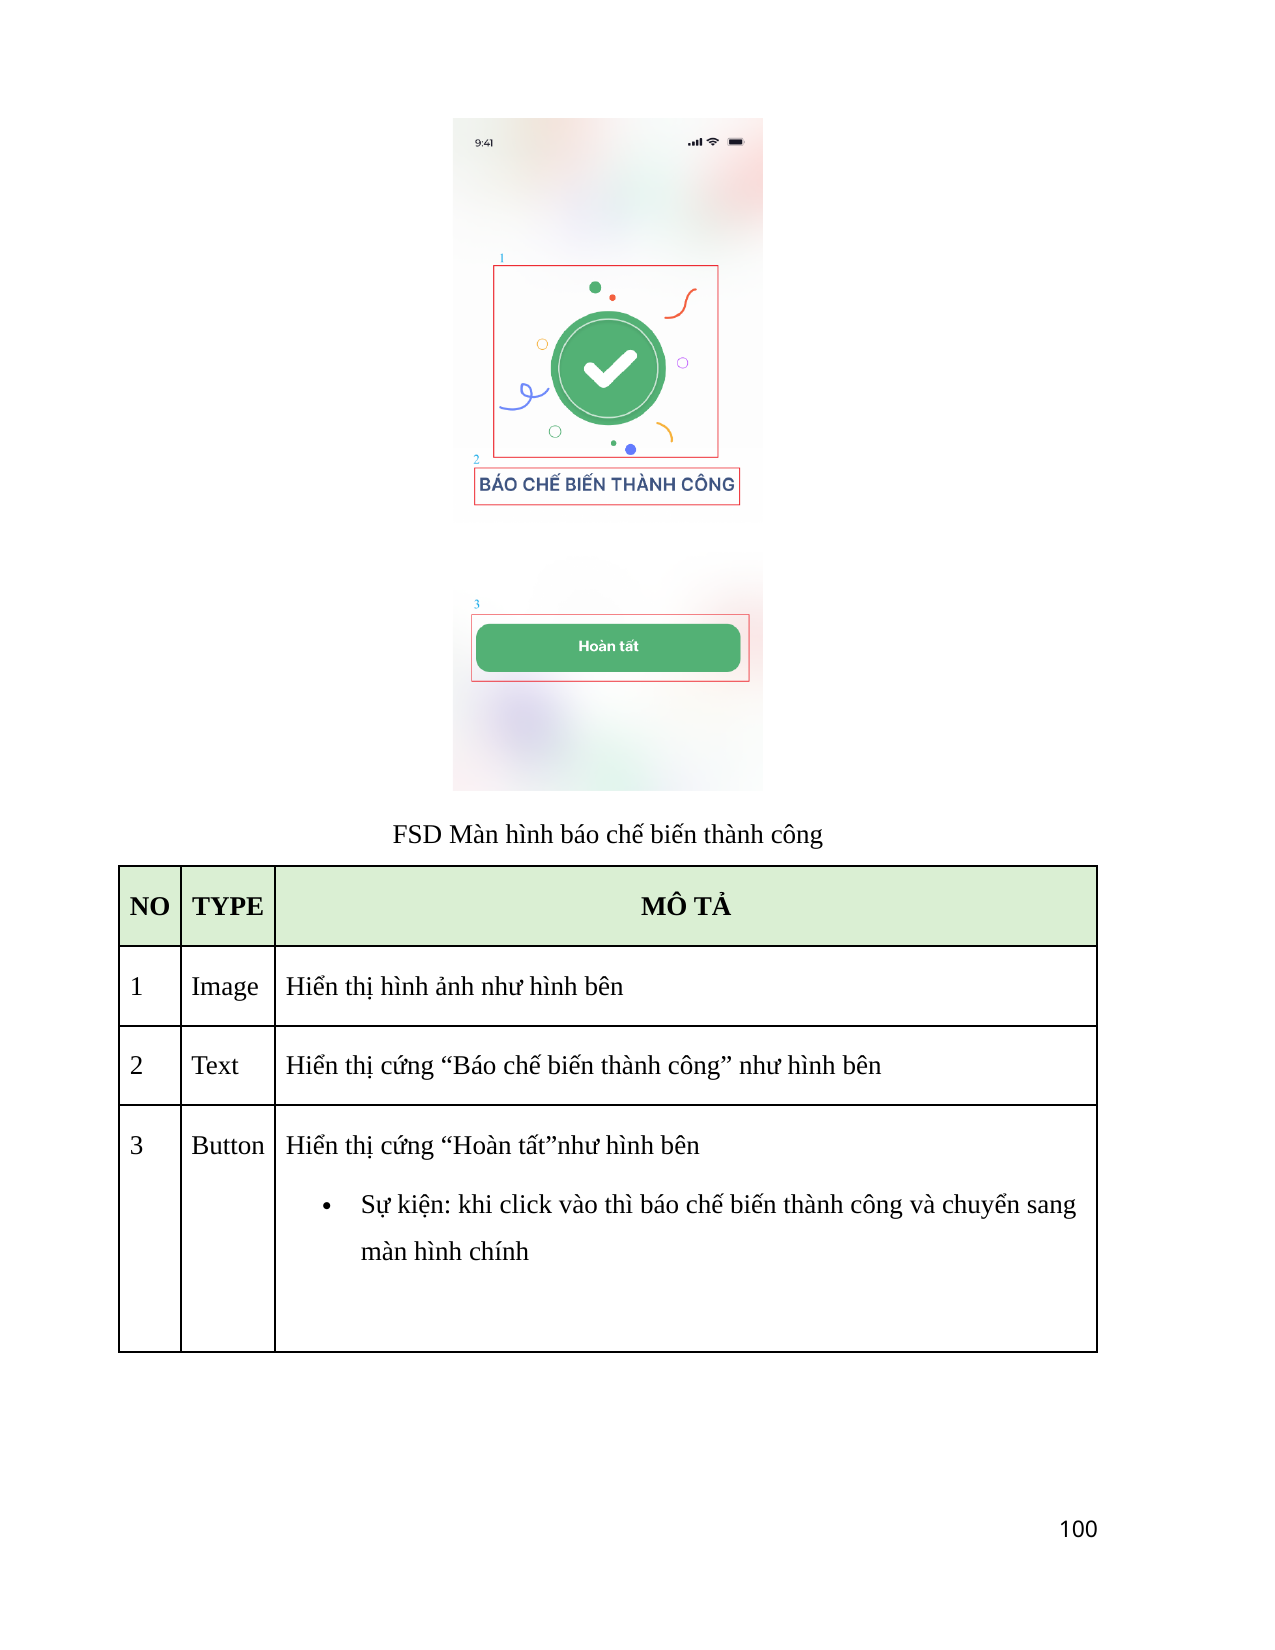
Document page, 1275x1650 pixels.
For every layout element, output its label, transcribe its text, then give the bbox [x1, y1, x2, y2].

table_header MÔ TẢ [276, 867, 1096, 945]
table_cell 3 [120, 1106, 180, 1351]
table_cell Hiển thị cứng “Hoàn tất”như hình bên Sự kiện: khi click vào thì báo chế biến thành công và chuyển sang màn hình chính [276, 1106, 1096, 1351]
table_cell Button [182, 1106, 274, 1351]
table_cell 2 [120, 1027, 180, 1104]
table_header TYPE [182, 867, 274, 945]
table_cell 1 [120, 947, 180, 1024]
table_header NO [120, 867, 180, 945]
table_cell Image [182, 947, 274, 1024]
table_cell Hiển thị cứng “Báo chế biến thành công” như hình bên [276, 1027, 1096, 1104]
picture [452, 118, 763, 791]
table_cell Hiển thị hình ảnh như hình bên [276, 947, 1096, 1024]
table_cell Text [182, 1027, 274, 1104]
text FSD Màn hình báo chế biến thành công [118, 818, 1098, 849]
